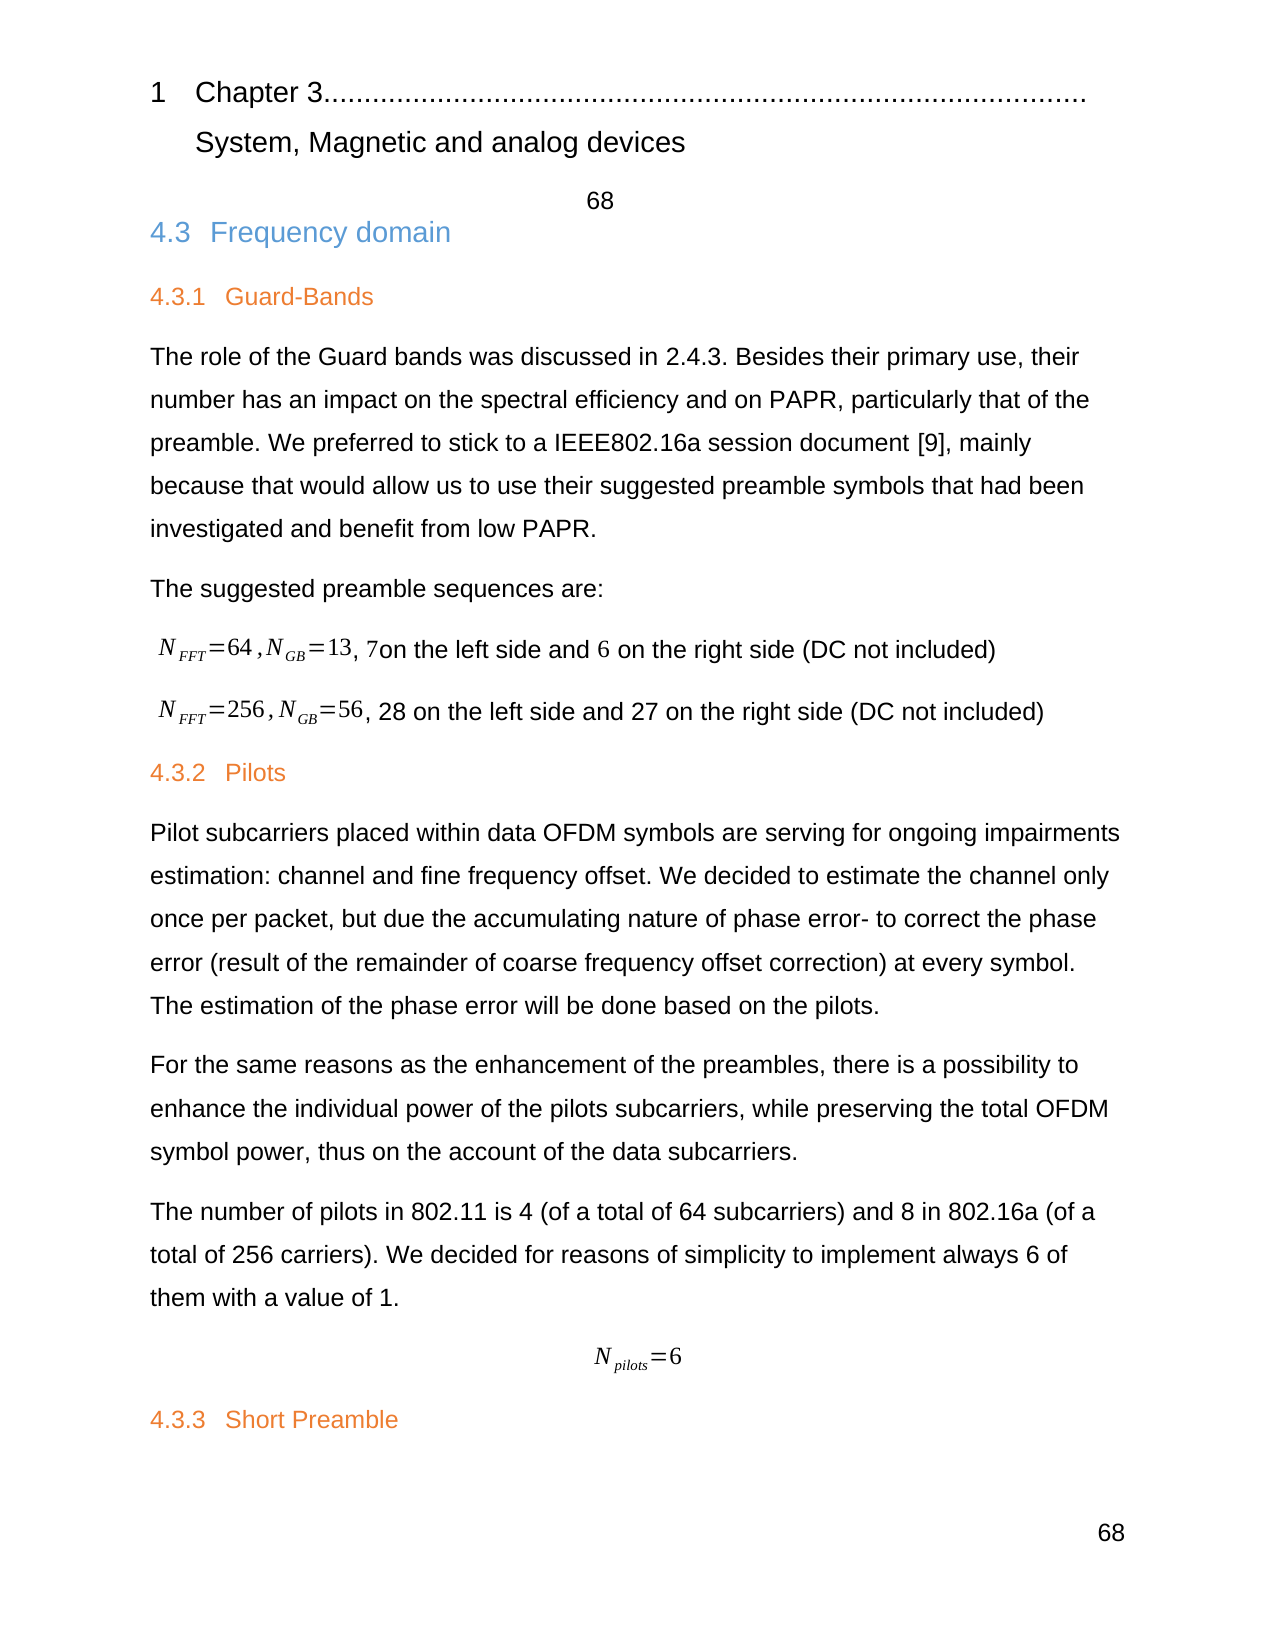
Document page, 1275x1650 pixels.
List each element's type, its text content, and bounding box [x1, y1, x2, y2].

subtitle Frequency domain [150, 215, 1125, 248]
text The suggested preamble sequences are: [150, 574, 1125, 603]
text , on the left side and on the right side (DC not included) [150, 634, 1125, 665]
text , 28 on the left side and 27 on the right side (DC not included) [150, 696, 1125, 727]
text The role of the Guard bands was discussed in ‎2.4.3. Besides their primary use, their number has an impact on the spectral efficiency and on PAPR, particularly that of the preamble. We preferred to stick to a IEEE802.16a session document , mainly because that would allow us to use their suggested preamble symbols that had been investigated and benefit from low PAPR. [150, 342, 1125, 543]
subtitle Guard-Bands [150, 282, 1125, 311]
text For the same reasons as the enhancement of the preambles, there is a possibility to enhance the individual power of the pilots subcarriers, while preserving the total OFDM symbol power, thus on the account of the data subcarriers. [150, 1051, 1125, 1166]
text The number of pilots in 802.11 is 4 (of a total of 64 subcarriers) and 8 in 802.16a (of a total of 256 carriers). We decided for reasons of simplicity to implement always 6 of them with a value of 1. [150, 1197, 1125, 1312]
subtitle Short Preamble [150, 1405, 1125, 1434]
subtitle Pilots [150, 758, 1125, 787]
text Pilot subcarriers placed within data OFDM symbols are serving for ongoing impairments estimation: channel and fine frequency offset. We decided to estimate the channel only once per packet, but due the accumulating nature of phase error- to correct the phase error (result of the remainder of coarse frequency offset correction) at every symbol. The estimation of the phase error will be done based on the pilots. [150, 818, 1125, 1019]
